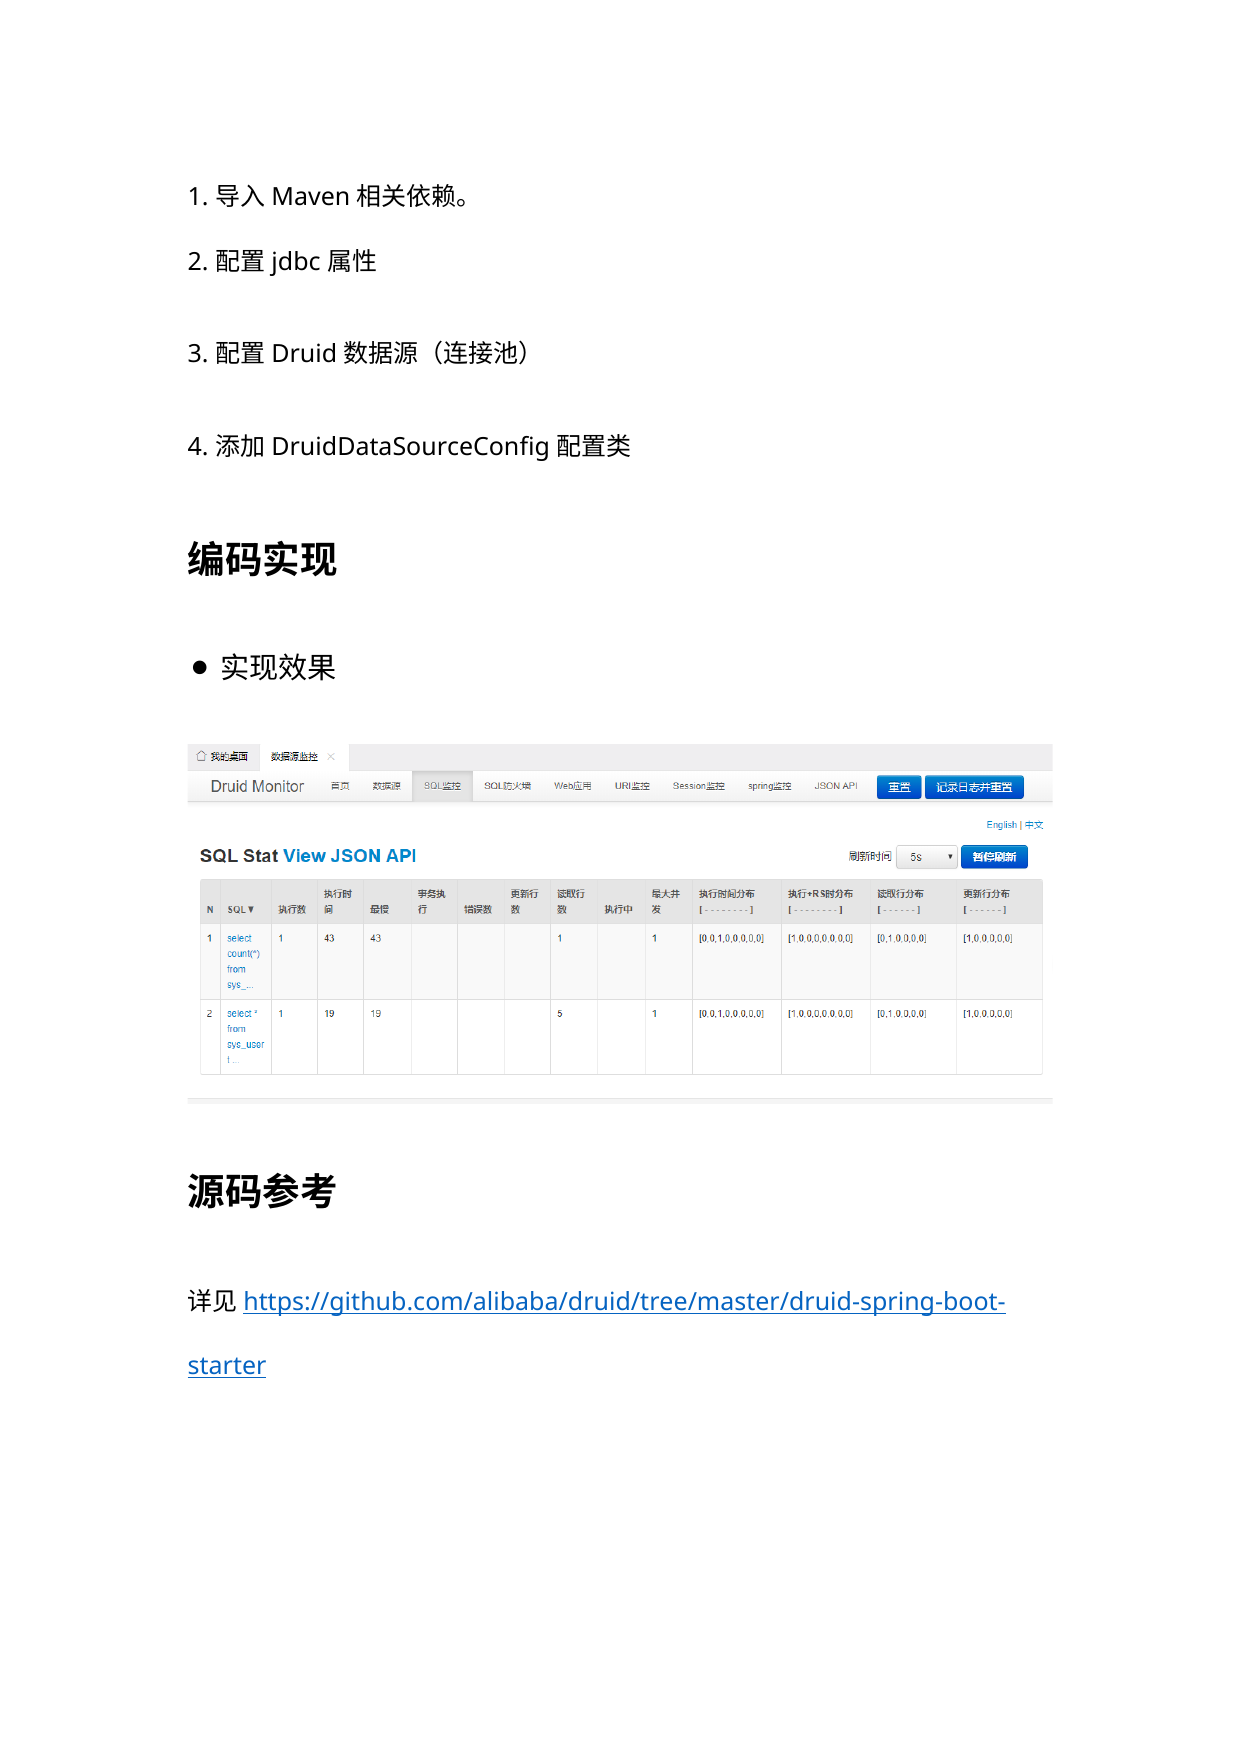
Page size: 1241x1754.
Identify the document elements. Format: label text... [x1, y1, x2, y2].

text 3. 配置 Druid 数据源（连接池） [187, 319, 1053, 384]
text 源码参考 [187, 1156, 1053, 1221]
text 4. 添加 DruidDataSourceConfig 配置类 [187, 412, 1053, 477]
picture [187, 744, 1053, 1104]
text 详见 https://github.com/alibaba/druid/tree/master/druid-spring-boot-starter [187, 1267, 1053, 1397]
text 1. 导入 Maven 相关依赖。 [187, 162, 1053, 227]
text 编码实现 [187, 525, 1053, 590]
text 2. 配置 jdbc 属性 [187, 227, 1053, 292]
text ⚫ 实现效果 [187, 633, 1053, 698]
